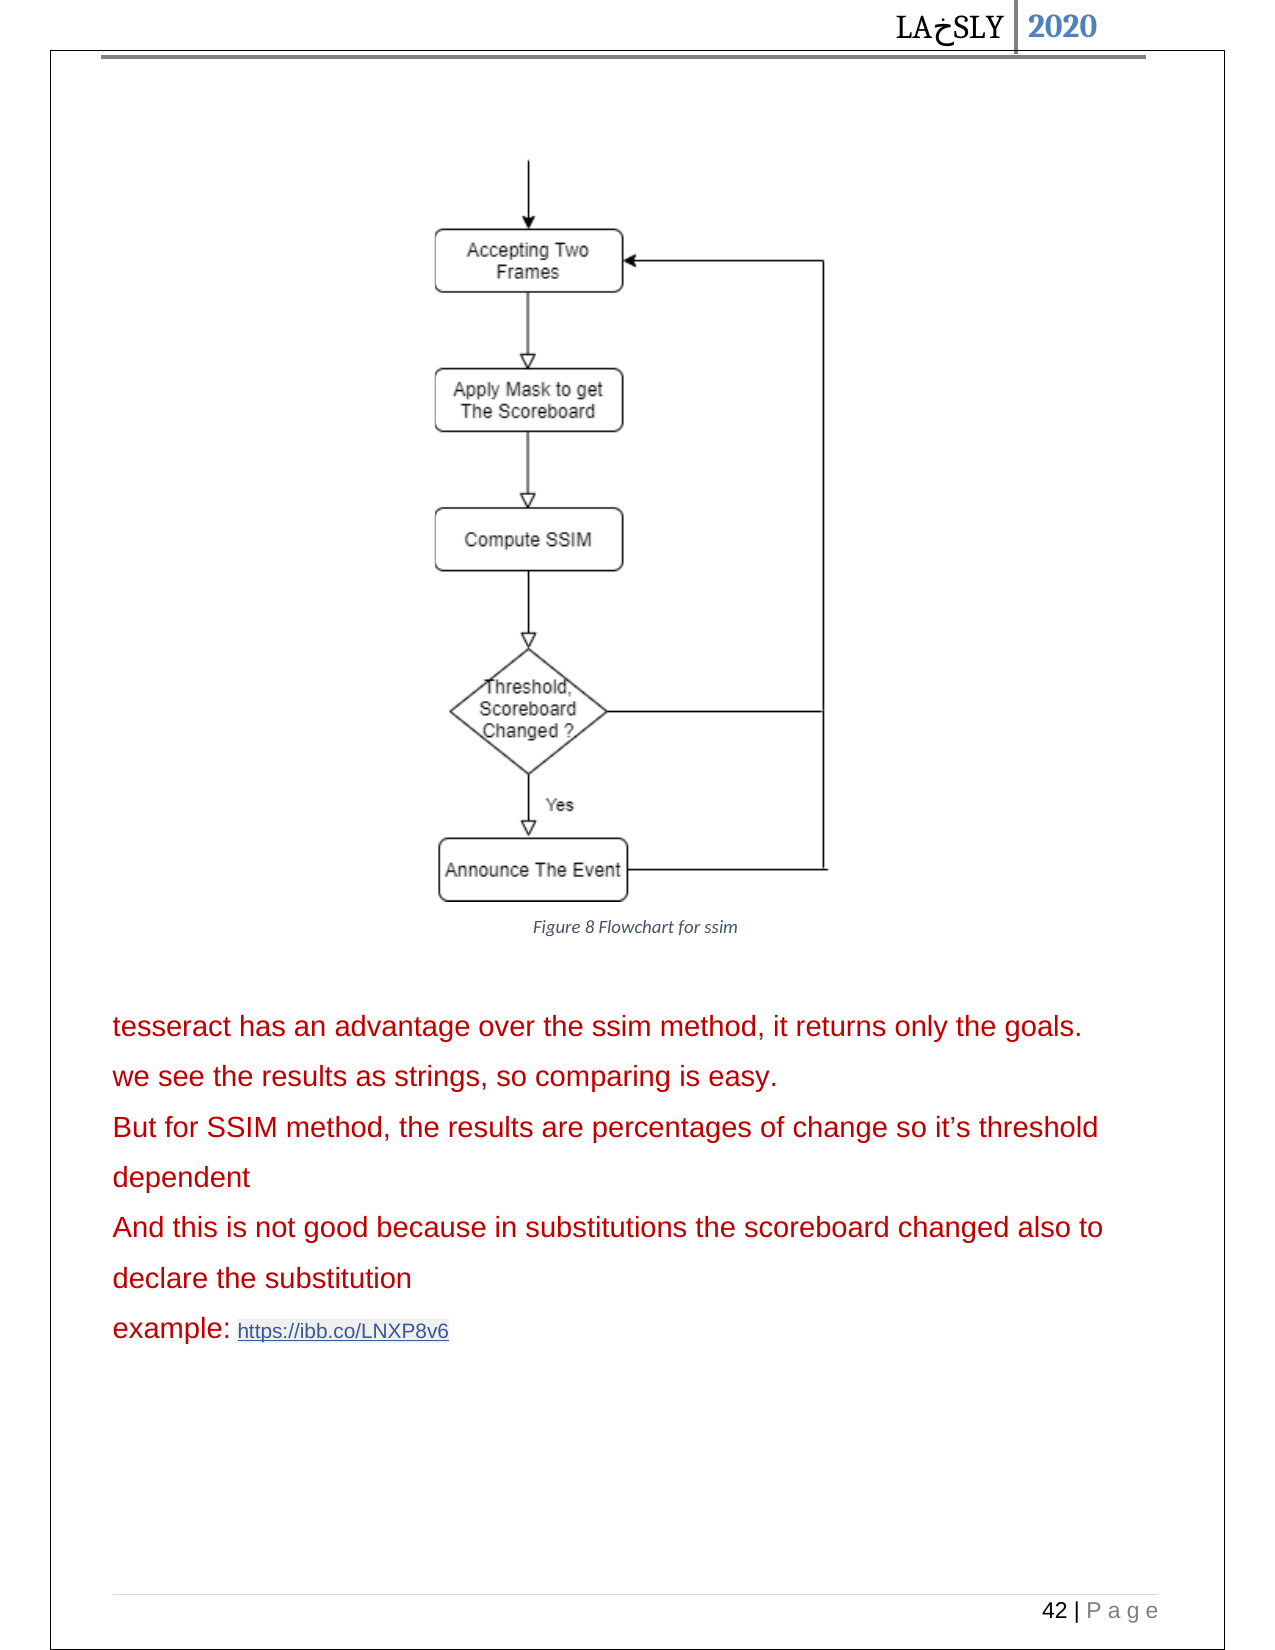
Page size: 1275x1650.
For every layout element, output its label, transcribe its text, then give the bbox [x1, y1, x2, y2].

picture [434, 150, 837, 902]
text But for SSIM method, the results are percentages of change so it’s threshold dependent [112, 1110, 1158, 1194]
text we see the results as strings, so comparing is easy. [112, 1059, 1158, 1093]
text tesseract has an advantage over the ssim method, it returns only the goals. [112, 1009, 1158, 1043]
text example: https://ibb.co/LNXP8v6 [112, 1311, 1158, 1344]
text And this is not good because in substitutions the scoreboard changed also to declare the substitution [112, 1210, 1158, 1294]
